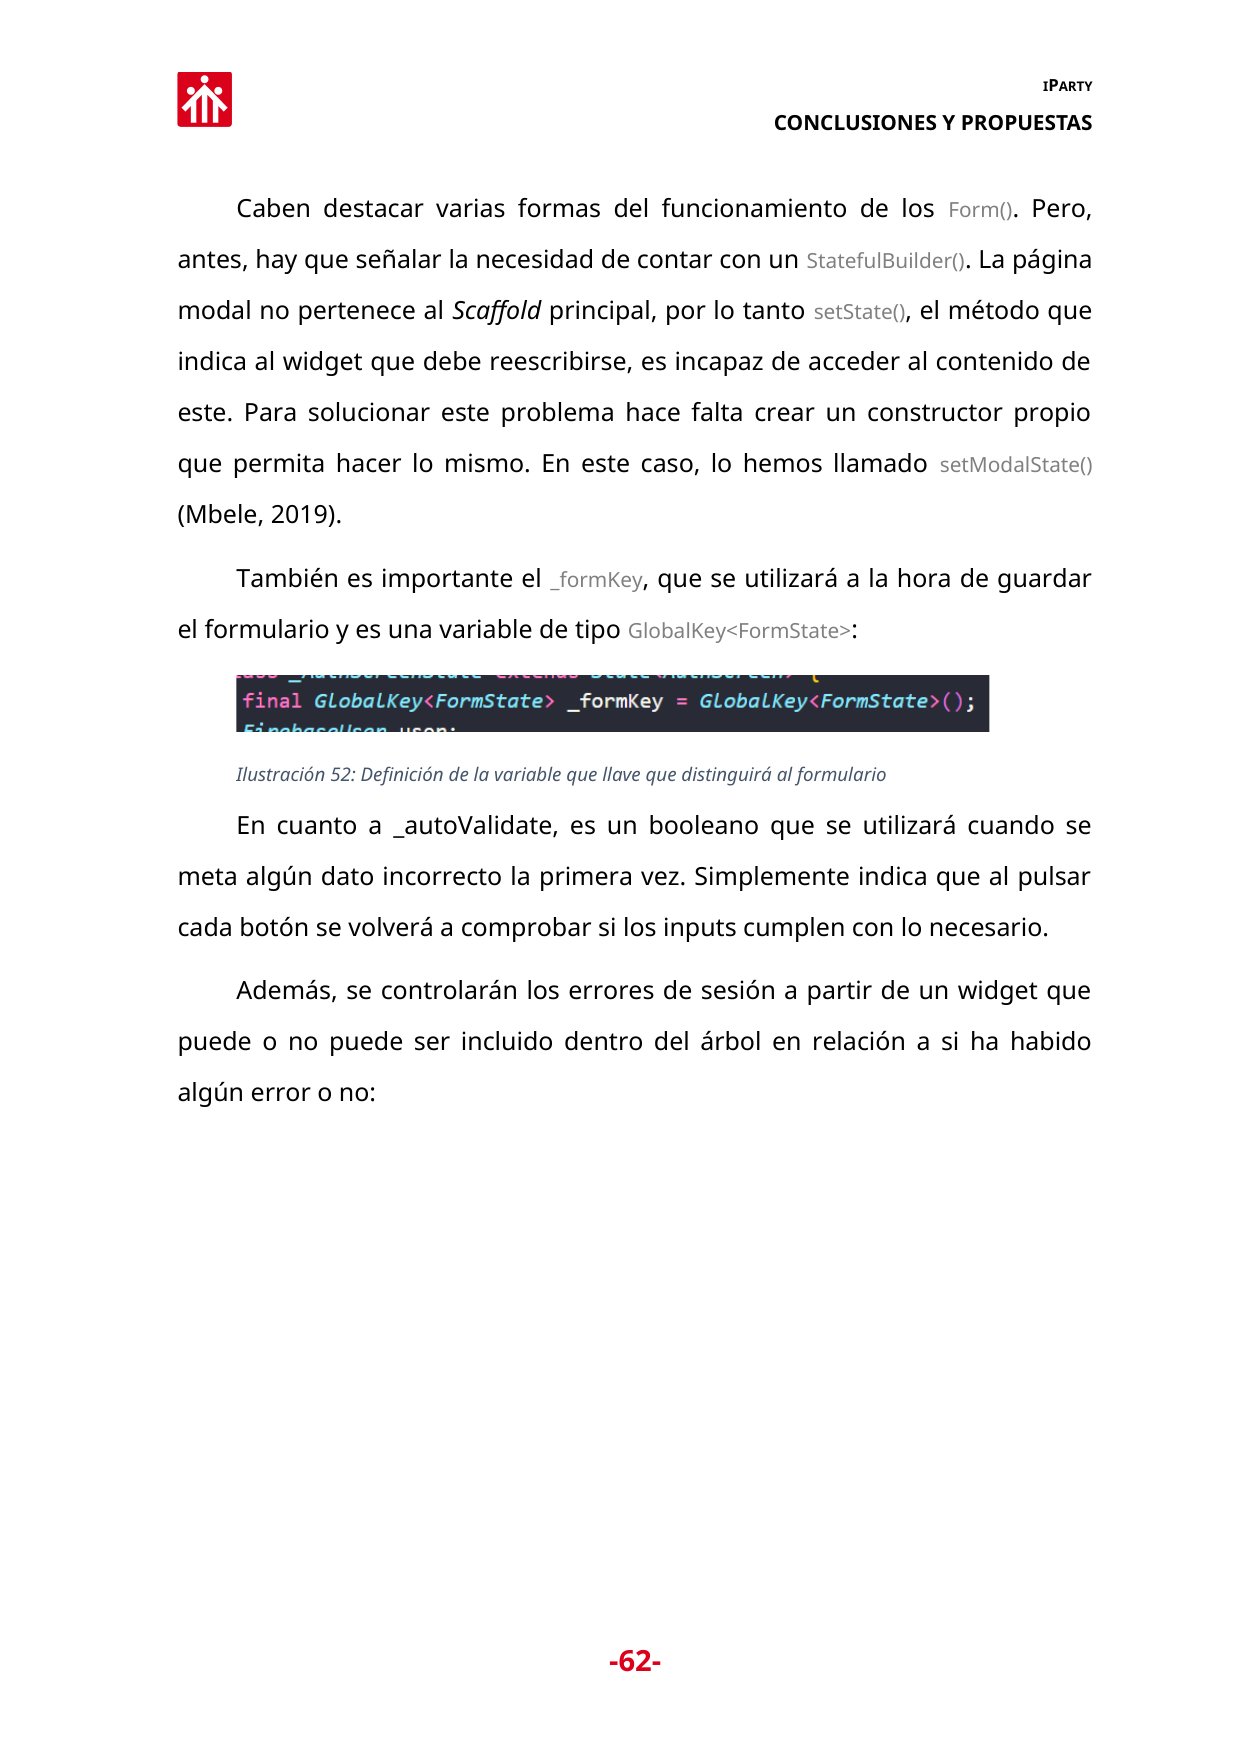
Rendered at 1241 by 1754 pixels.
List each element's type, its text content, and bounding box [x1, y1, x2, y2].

text Caben destacar varias formas del funcionamiento de los Form(). Pero, antes, hay que señalar la necesidad de contar con un StatefulBuilder(). La página modal no pertenece al Scaffold principal, por lo tanto setState(), el método que indica al widget que debe reescribirse, es incapaz de acceder al contenido de este. Para solucionar este problema hace falta crear un constructor propio que permita hacer lo mismo. En este caso, lo hemos llamado setModalState() . [177, 191, 1092, 531]
text Además, se controlarán los errores de sesión a partir de un widget que puede o no puede ser incluido dentro del árbol en relación a si ha habido algún error o no: [177, 973, 1092, 1109]
text También es importante el _formKey, que se utilizará a la hora de guardar el formulario y es una variable de tipo GlobalKey<FormState>: [177, 561, 1092, 646]
picture [177, 72, 232, 127]
picture [236, 675, 990, 732]
text En cuanto a _autoValidate, es un booleano que se utilizará cuando se meta algún dato incorrecto la primera vez. Simplemente indica que al pulsar cada botón se volverá a comprobar si los inputs cumplen con lo necesario. [177, 807, 1092, 943]
